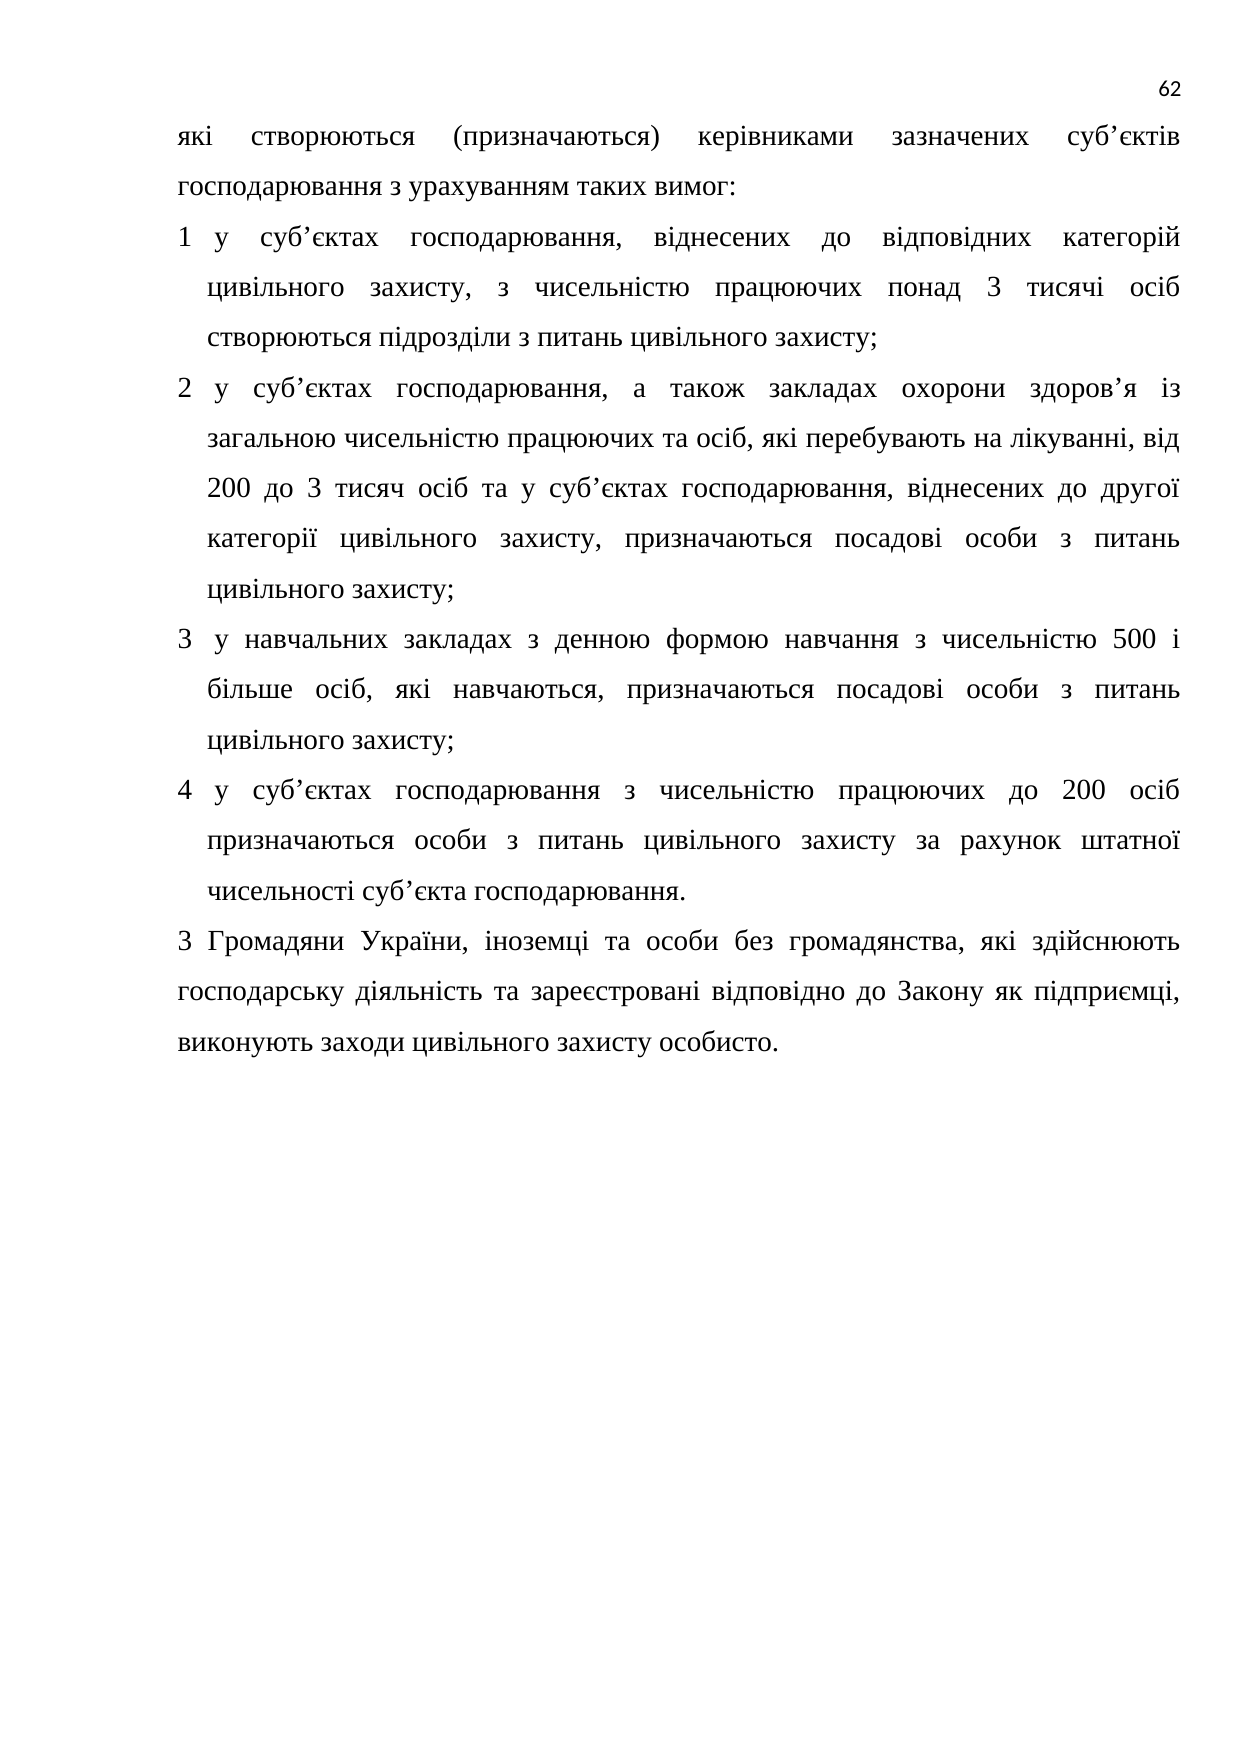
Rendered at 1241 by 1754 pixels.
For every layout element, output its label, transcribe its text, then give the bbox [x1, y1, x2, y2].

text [177, 118, 1181, 202]
list у навчальних закладах з денною формою навчання з чисельністю 500 і більше осіб, які навчаються, призначаються посадові особи з питань цивільного захисту; [177, 621, 1181, 755]
list у суб’єктах господарювання з чисельністю працюючих до 200 осіб призначаються особи з питань цивільного захисту за рахунок штатної чисельності суб’єкта господарювання. [177, 772, 1181, 906]
list у суб’єктах господарювання, віднесених до відповідних категорій цивільного захисту, з чисельністю працюючих понад 3 тисячі осіб створюються підрозділи з питань цивільного захисту; [177, 219, 1181, 353]
text 3 Громадяни України, іноземці та особи без громадянства, які здійснюють господарську діяльність та зареєстровані відповідно до Закону як підприємці, виконують заходи цивільного захисту особисто. [177, 923, 1181, 1057]
list у суб’єктах господарювання, а також закладах охорони здоров’я із загальною чисельністю працюючих та осіб, які перебувають на лікуванні, від 200 до 3 тисяч осіб та у суб’єктах господарювання, віднесених до другої категорії цивільного захисту, призначаються посадові особи з питань цивільного захисту; [177, 370, 1181, 604]
